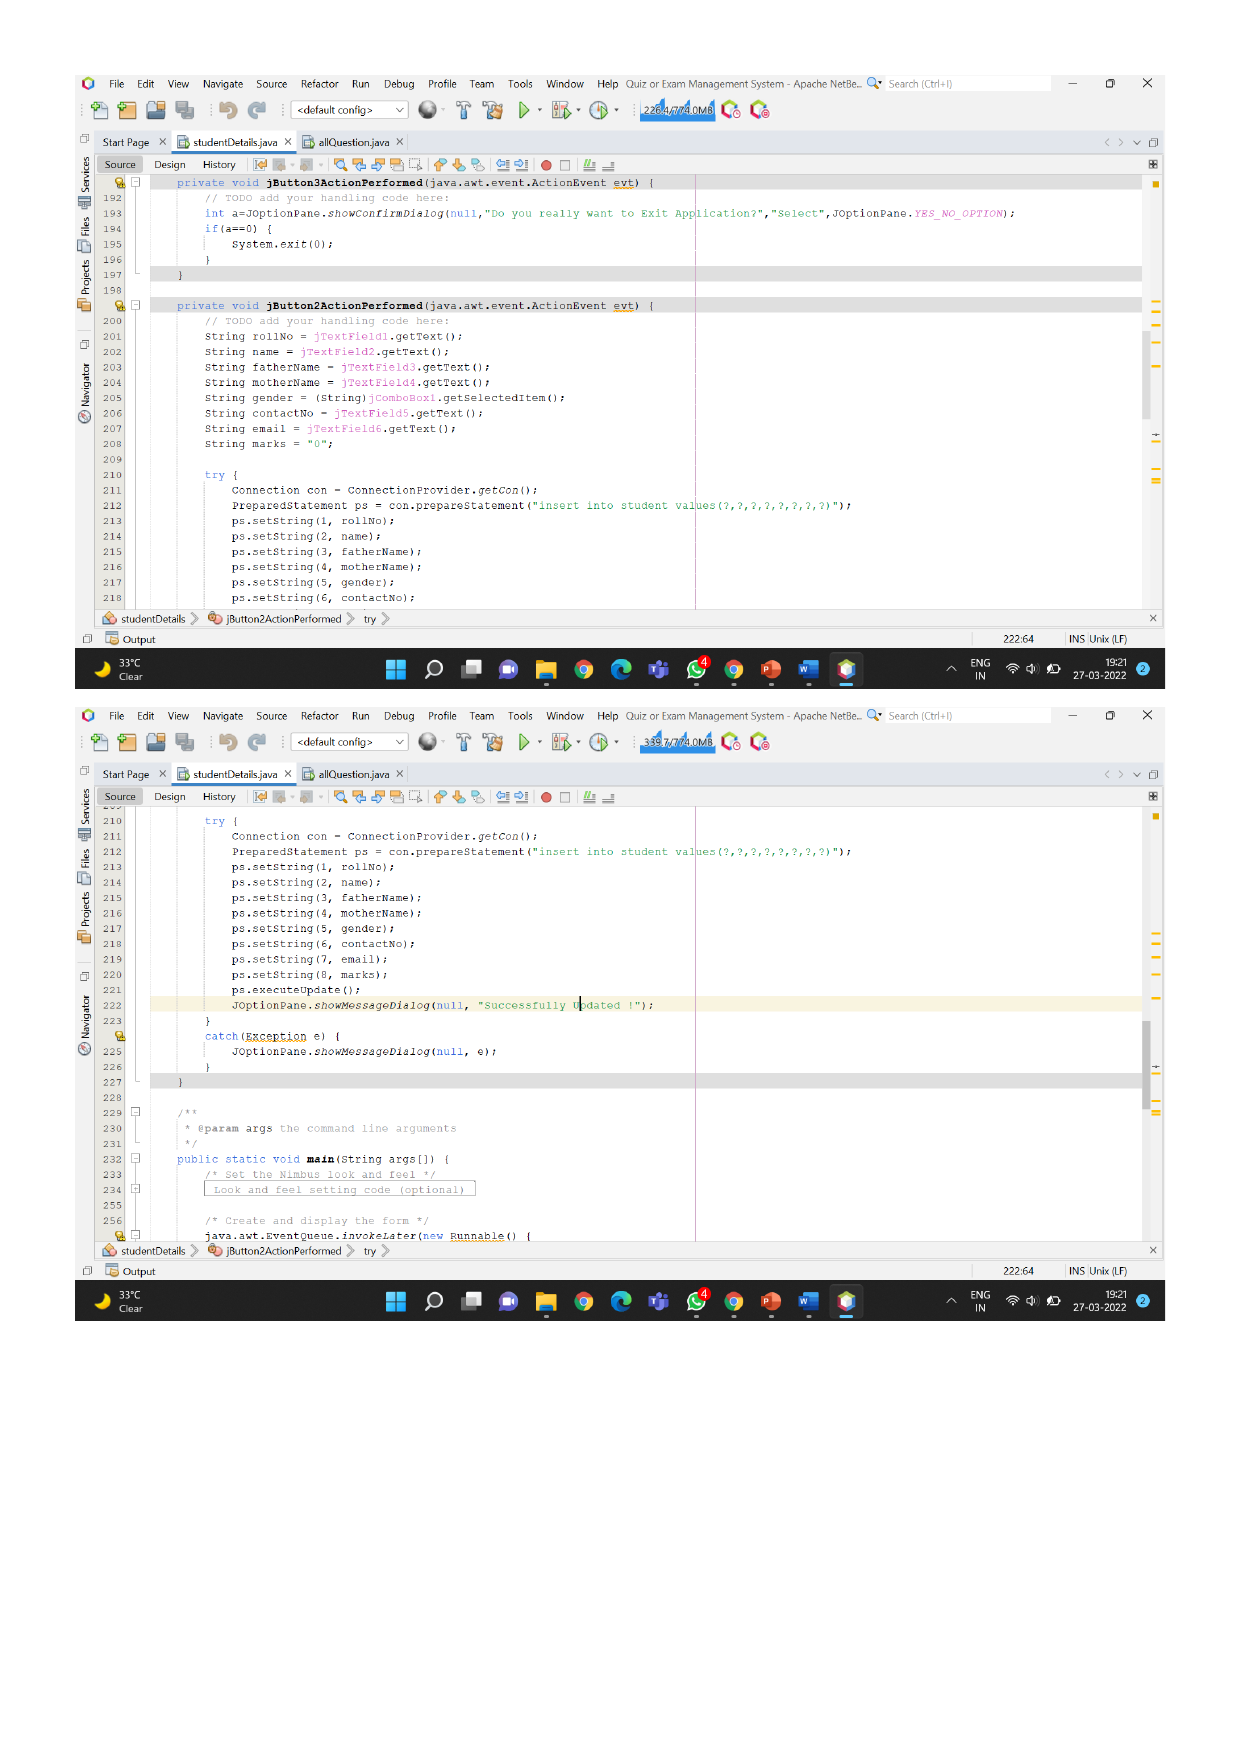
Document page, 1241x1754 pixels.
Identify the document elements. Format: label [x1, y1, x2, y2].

picture [75, 707, 1166, 1321]
picture [75, 75, 1166, 689]
